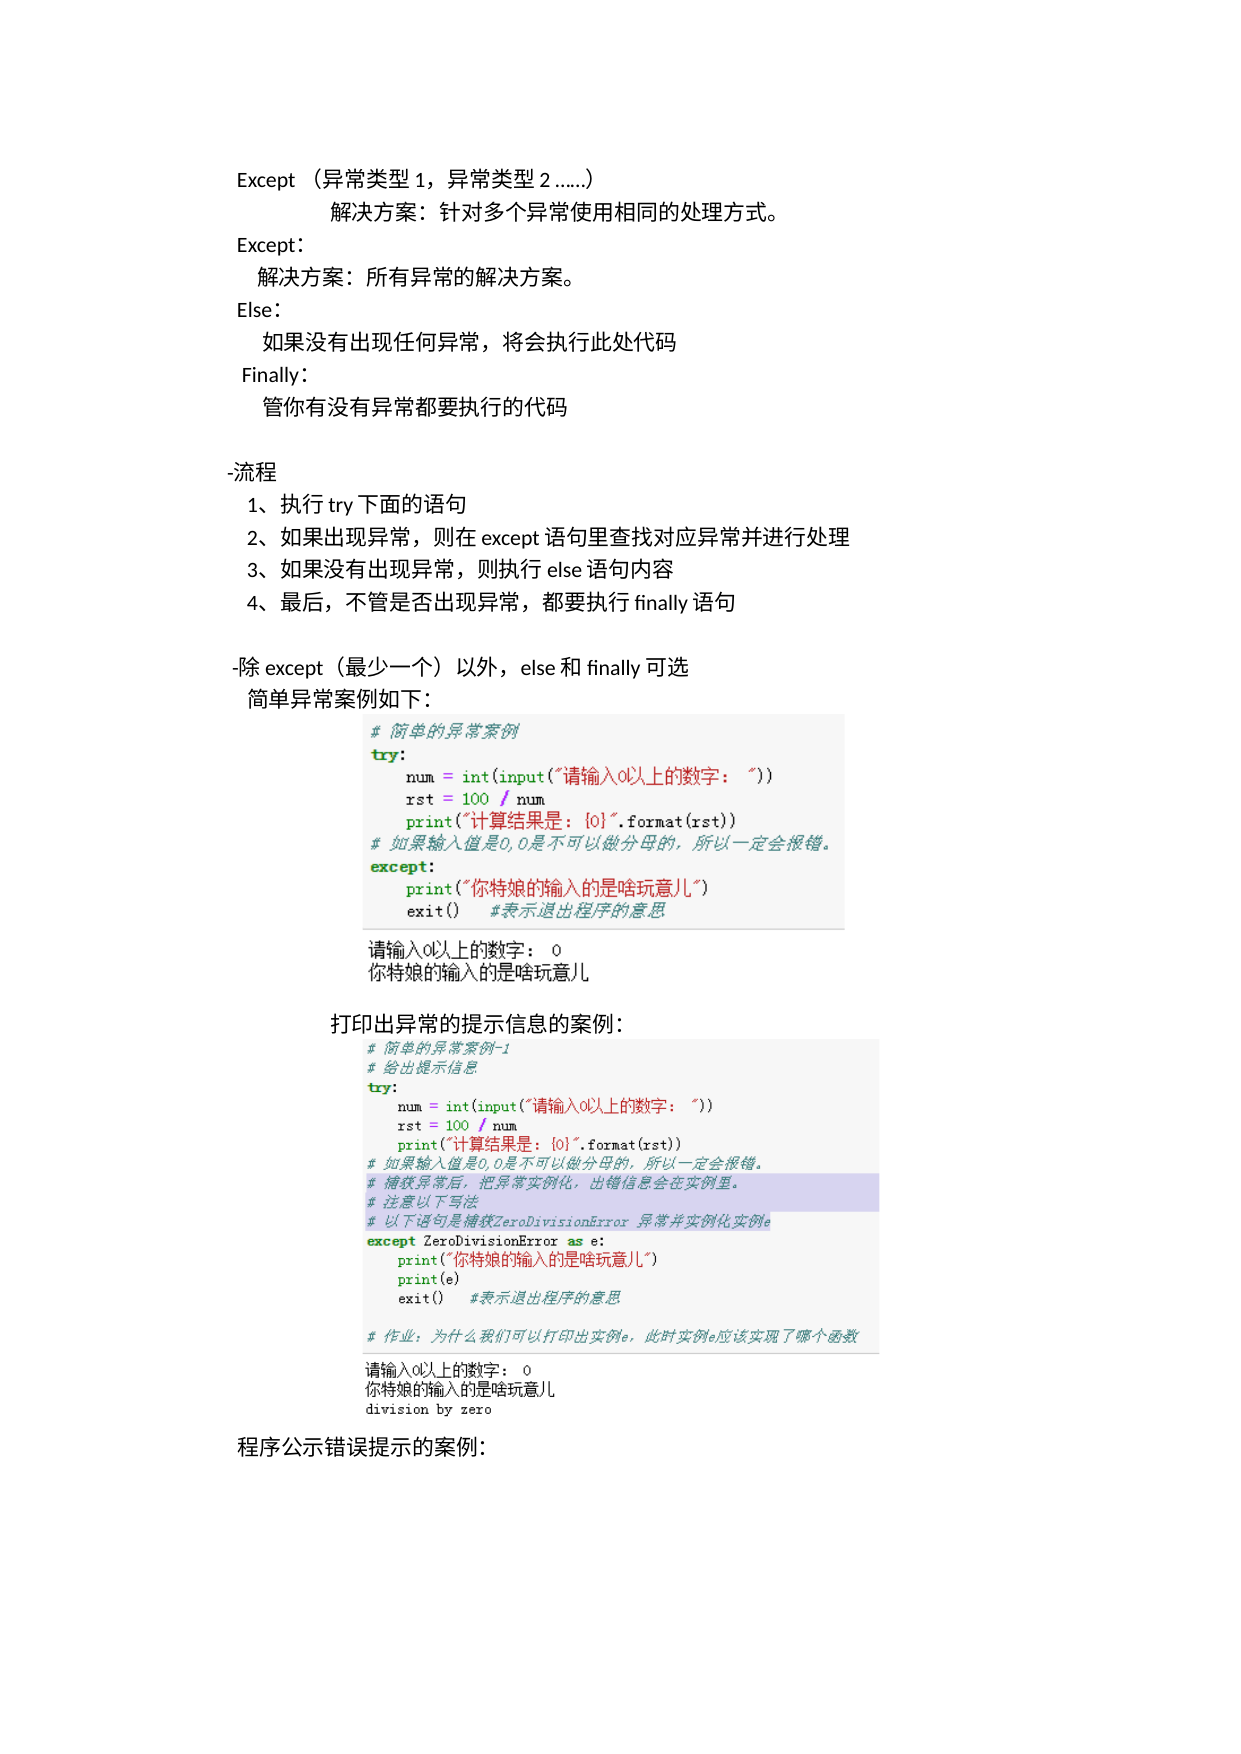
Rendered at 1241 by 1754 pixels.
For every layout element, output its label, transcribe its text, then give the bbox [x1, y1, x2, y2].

text Else： [187, 292, 1053, 324]
text 打印出异常的提示信息的案例： [187, 1007, 1053, 1039]
text 1、执行try下面的语句 [187, 487, 1053, 519]
text 3、如果没有出现异常，则执行else语句内容 [187, 552, 1053, 584]
picture [362, 1039, 880, 1423]
text -除except（最少一个）以外，else 和finally 可选 [187, 649, 1053, 682]
picture [362, 714, 845, 988]
text Except （异常类型1，异常类型2 ……） [187, 162, 1053, 194]
text 解决方案：针对多个异常使用相同的处理方式。 [187, 194, 1053, 227]
text Finally： [187, 357, 1053, 389]
text 程序公示错误提示的案例： [187, 1429, 1053, 1462]
text 如果没有出现任何异常，将会执行此处代码 [187, 324, 1053, 357]
text 管你有没有异常都要执行的代码 [187, 389, 1053, 422]
text 2、如果出现异常，则在except语句里查找对应异常并进行处理 [187, 519, 1053, 552]
text 解决方案：所有异常的解决方案。 [187, 259, 1053, 292]
text 4、最后，不管是否出现异常，都要执行finally语句 [187, 584, 1053, 617]
text 简单异常案例如下： [187, 682, 1053, 714]
text -流程 [187, 454, 1053, 487]
text Except： [187, 227, 1053, 259]
